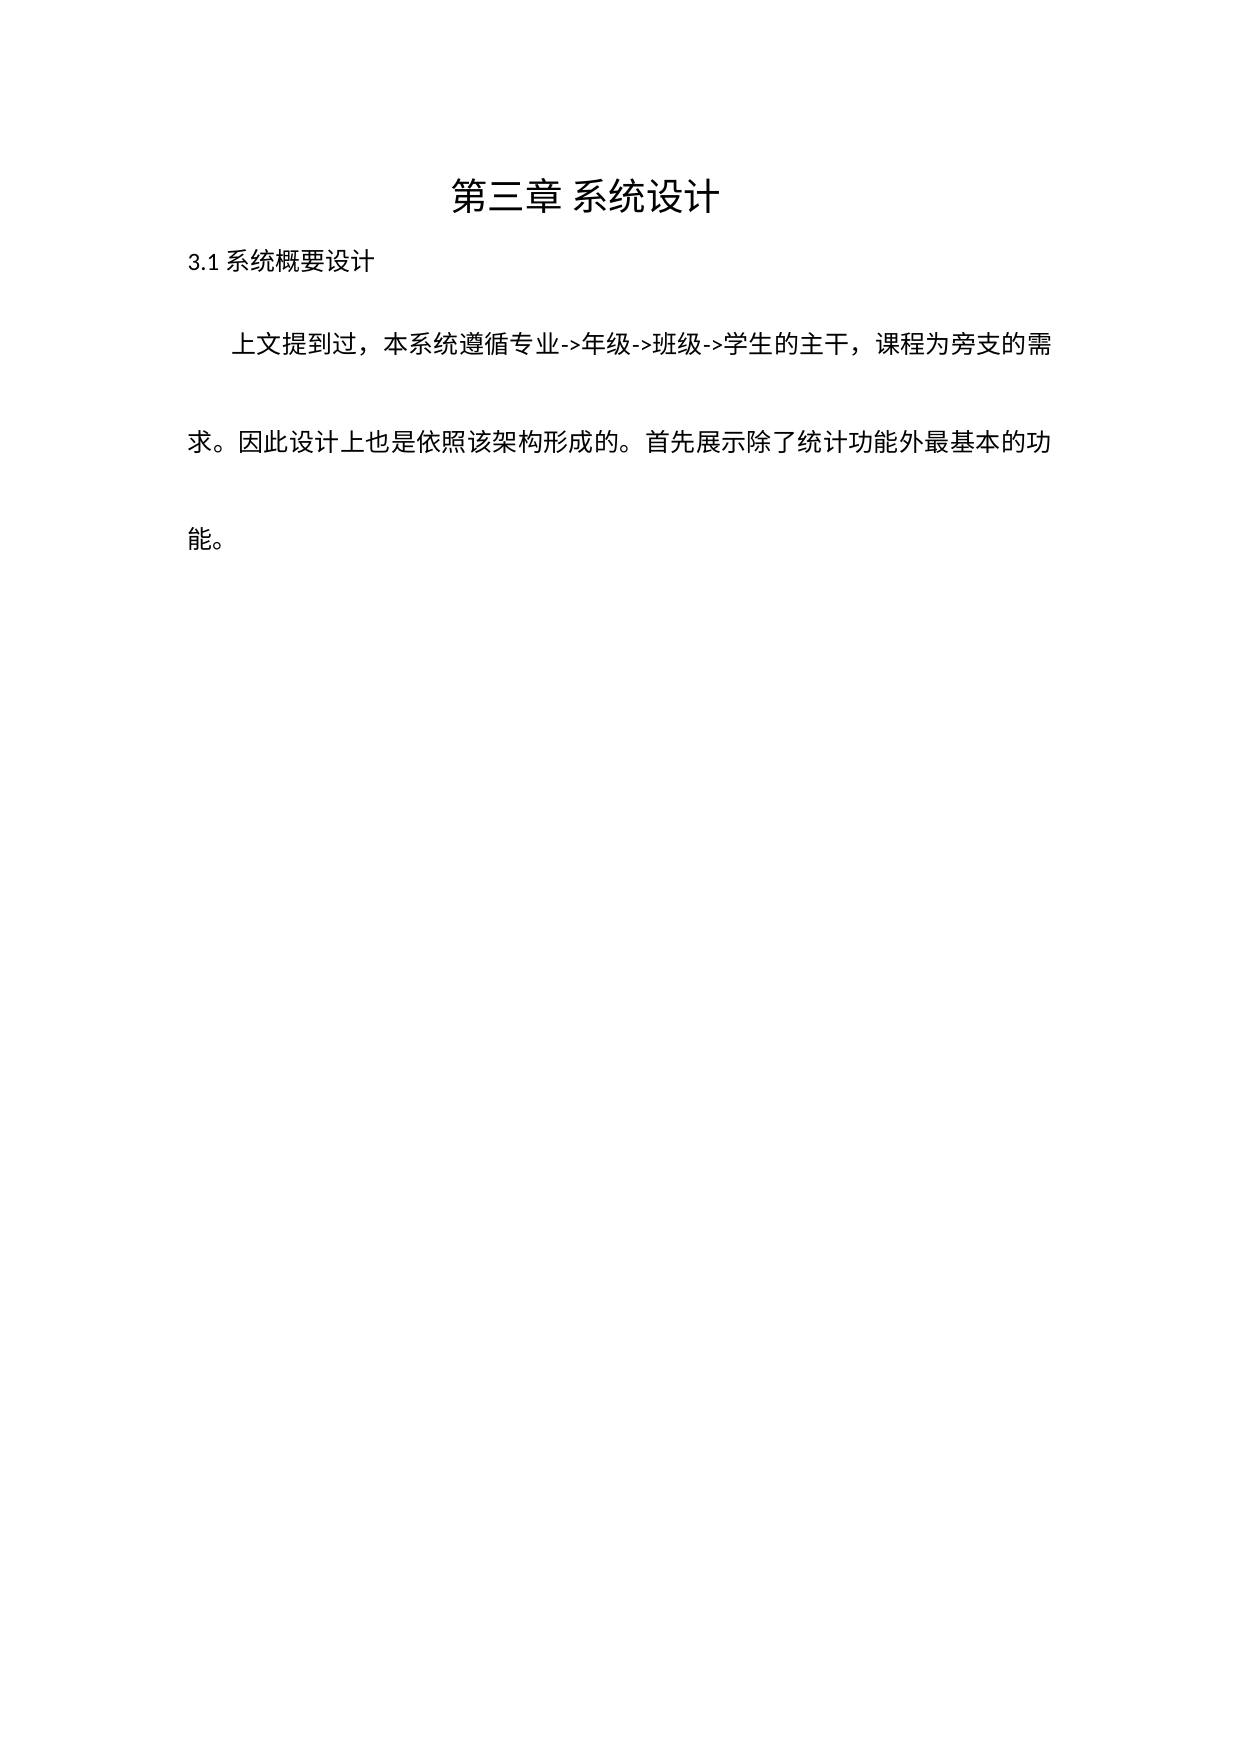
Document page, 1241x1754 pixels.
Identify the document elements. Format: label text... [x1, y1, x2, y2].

text 第三章 系统设计 [450, 162, 1053, 227]
text 上文提到过，本系统遵循专业->年级->班级->学生的主干，课程为旁支的需求。因此设计上也是依照该架构形成的。首先展示除了统计功能外最基本的功能。 [187, 310, 1053, 570]
text 3.1 系统概要设计 [187, 227, 1053, 292]
